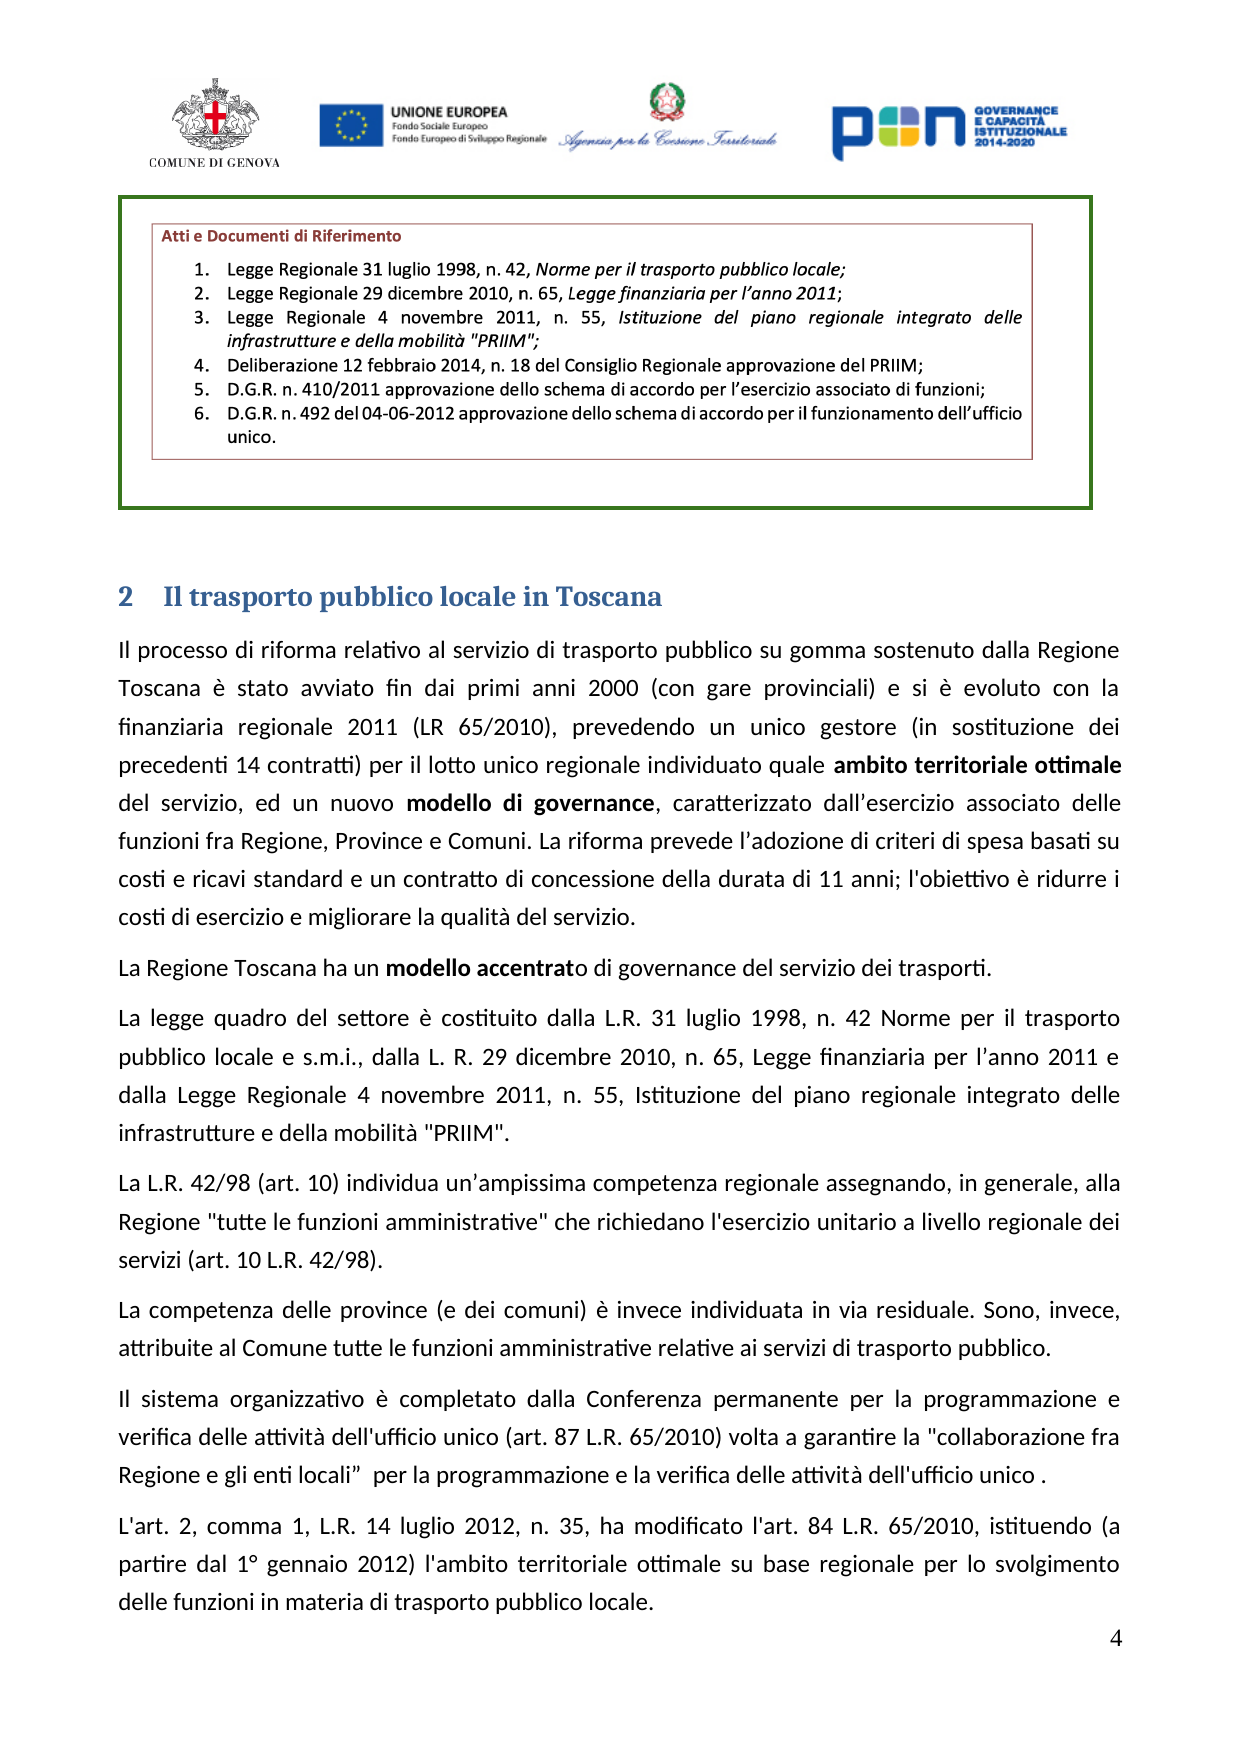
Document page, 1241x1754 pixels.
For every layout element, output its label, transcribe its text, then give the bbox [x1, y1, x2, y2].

text Il sistema organizzativo è completato dalla Conferenza permanente per la programmazione e verifica delle attività dell'ufficio unico (art. 87 L.R. 65/2010) volta a garantire la "collaborazione fra Regione e gli enti locali” per la programmazione e la verifica delle attività dell'ufficio unico . [118, 1383, 1122, 1490]
subtitle Il trasporto pubblico locale in Toscana [118, 580, 1122, 614]
text La L.R. 42/98 (art. 10) individua un’ampissima competenza regionale assegnando, in generale, alla Regione "tutte le funzioni amministrative" che richiedano l'esercizio unitario a livello regionale dei servizi (art. 10 L.R. 42/98). [118, 1168, 1122, 1274]
text La Regione Toscana ha un modello accentrato di governance del servizio dei trasporti. [118, 952, 1122, 982]
text La competenza delle province (e dei comuni) è invece individuata in via residuale. Sono, invece, attribuite al Comune tutte le funzioni amministrative relative ai servizi di trasporto pubblico. [118, 1294, 1122, 1363]
picture [149, 73, 1091, 167]
text Il processo di riforma relativo al servizio di trasporto pubblico su gomma sostenuto dalla Regione Toscana è stato avviato fin dai primi anni 2000 (con gare provinciali) e si è evoluto con la finanziaria regionale 2011 (LR 65/2010), prevedendo un unico gestore (in sostituzione dei precedenti 14 contratti) per il lotto unico regionale individuato quale ambito territoriale ottimale del servizio, ed un nuovo modello di governance, caratterizzato dall’esercizio associato delle funzioni fra Regione, Province e Comuni. La riforma prevede l’adozione di criteri di spesa basati su costi e ricavi standard e un contratto di concessione della durata di 11 anni; l'obiettivo è ridurre i costi di esercizio e migliorare la qualità del servizio. [118, 634, 1122, 932]
picture [122, 199, 1089, 506]
text L'art. 2, comma 1, L.R. 14 luglio 2012, n. 35, ha modificato l'art. 84 L.R. 65/2010, istituendo (a partire dal 1° gennaio 2012) l'ambito territoriale ottimale su base regionale per lo svolgimento delle funzioni in materia di trasporto pubblico locale. [118, 1510, 1122, 1617]
text La legge quadro del settore è costituito dalla L.R. 31 luglio 1998, n. 42 Norme per il trasporto pubblico locale e s.m.i., dalla L. R. 29 dicembre 2010, n. 65, Legge finanziaria per l’anno 2011 e dalla Legge Regionale 4 novembre 2011, n. 55, Istituzione del piano regionale integrato delle infrastrutture e della mobilità "PRIIM". [118, 1003, 1122, 1147]
